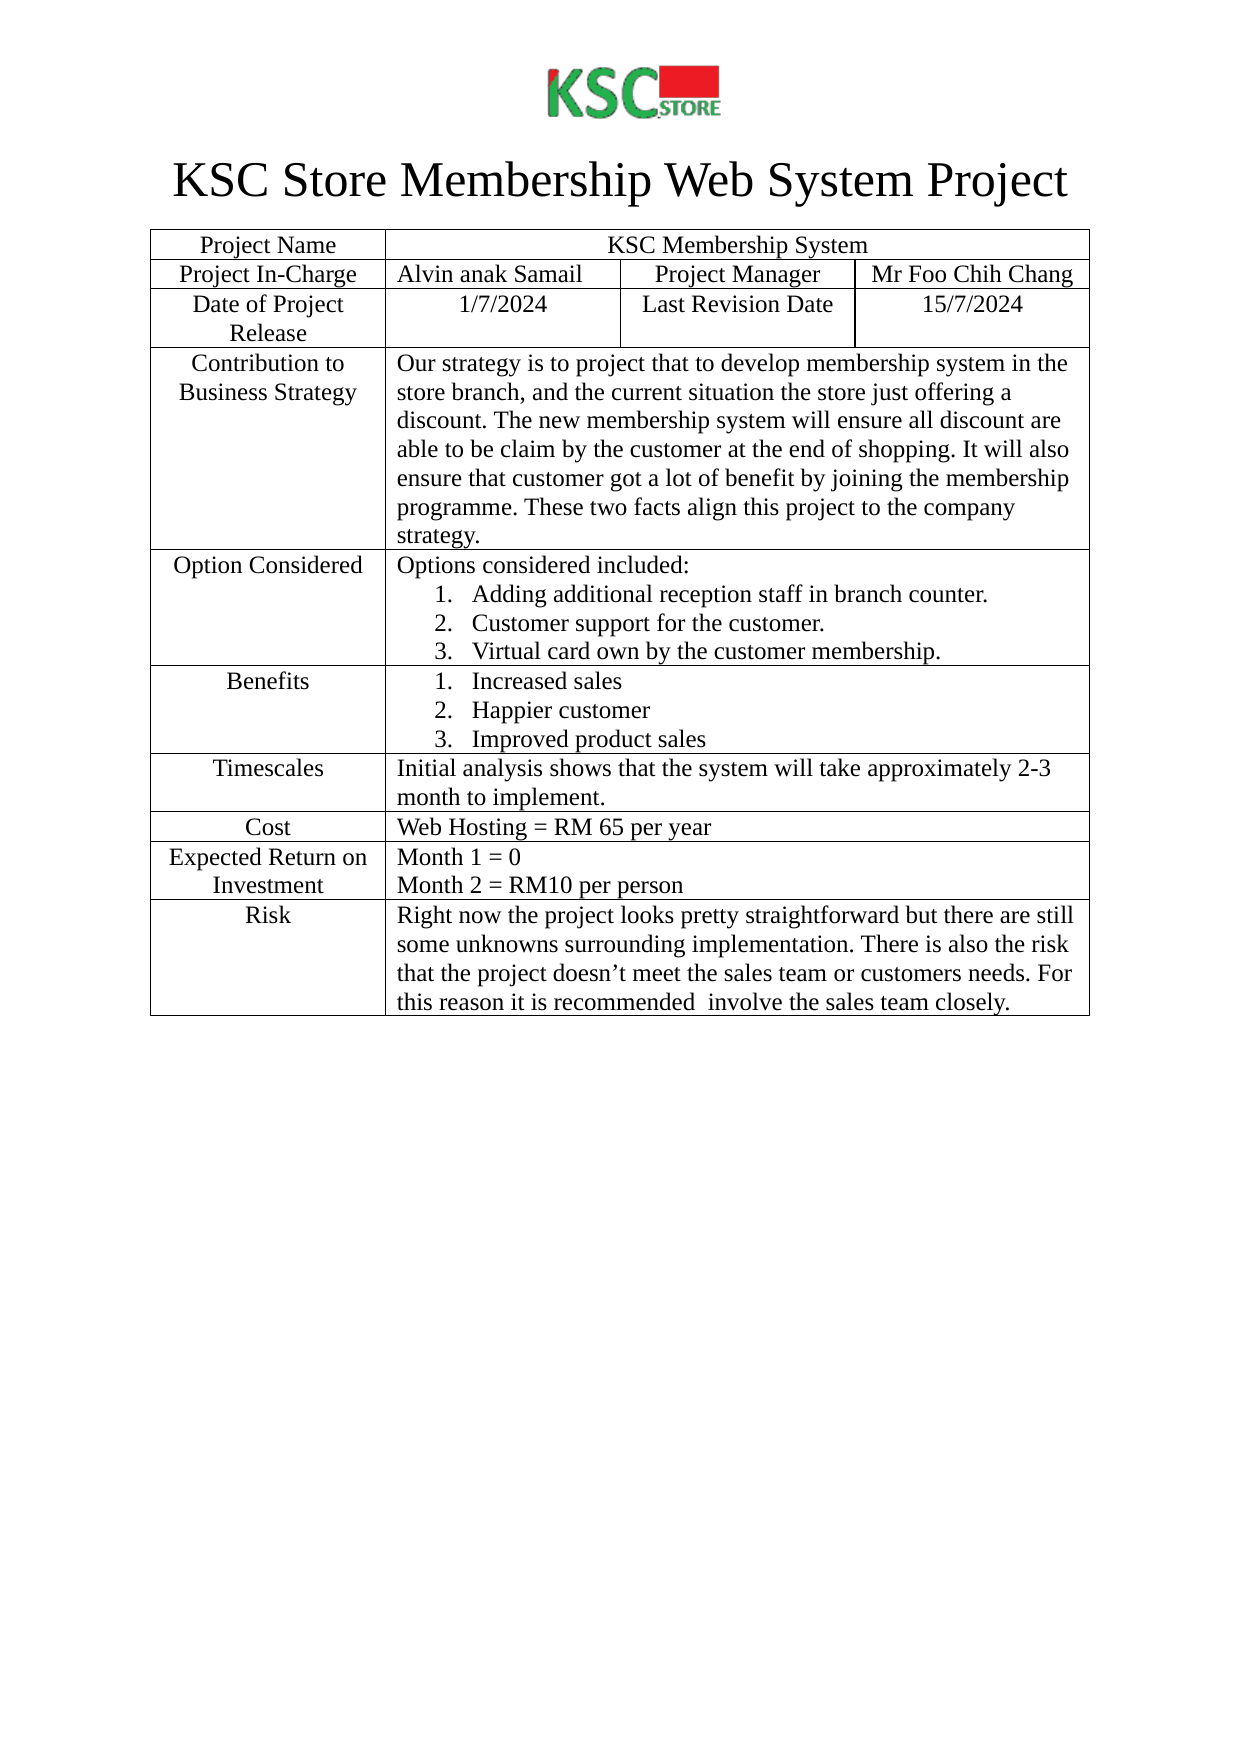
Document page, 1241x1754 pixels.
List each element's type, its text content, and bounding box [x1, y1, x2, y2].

table_cell Last Revision Date [621, 289, 854, 347]
table_cell Options considered included: Adding additional reception staff in branch counter. Customer support for the customer. Virtual card own by the customer membership. [386, 550, 1089, 665]
table_cell Option Considered [151, 550, 385, 665]
table_cell Project Manager [621, 260, 854, 288]
text KSC Store Membership Web System Project [150, 150, 1090, 207]
table_cell Date of Project Release [151, 289, 385, 347]
table_cell Cost [151, 812, 385, 841]
table_cell Benefits [151, 666, 385, 752]
table_cell Risk [151, 900, 385, 1015]
table_header KSC Membership System [386, 230, 1089, 258]
table_cell Timescales [151, 754, 385, 811]
table_cell Increased sales Happier customer Improved product sales [386, 666, 1089, 752]
table_header Project Name [151, 230, 385, 258]
table_cell Initial analysis shows that the system will take approximately 2-3 month to implement. [386, 754, 1089, 811]
table_cell 15/7/2024 [856, 289, 1089, 347]
table_cell Right now the project looks pretty straightforward but there are still some unknowns surrounding implementation. There is also the risk that the project doesn’t meet the sales team or customers needs. For this reason it is recommended involve the sales team closely. [386, 900, 1089, 1015]
picture [542, 64, 727, 125]
table_cell Mr Foo Chih Chang [856, 260, 1089, 288]
table_cell Contribution to Business Strategy [151, 348, 385, 549]
table_cell 1/7/2024 [386, 289, 620, 347]
table_cell Expected Return on Investment [151, 842, 385, 899]
table_cell Web Hosting = RM 65 per year [386, 812, 1089, 841]
table_cell Our strategy is to project that to develop membership system in the store branch, and the current situation the store just offering a discount. The new membership system will ensure all discount are able to be claim by the customer at the end of shopping. It will also ensure that customer got a lot of benefit by joining the membership programme. These two facts align this project to the company strategy. [386, 348, 1089, 549]
table_cell Month 1 = 0 Month 2 = RM10 per person [386, 842, 1089, 899]
table_cell Project In-Charge [151, 260, 385, 288]
table_cell Alvin anak Samail [386, 260, 620, 288]
